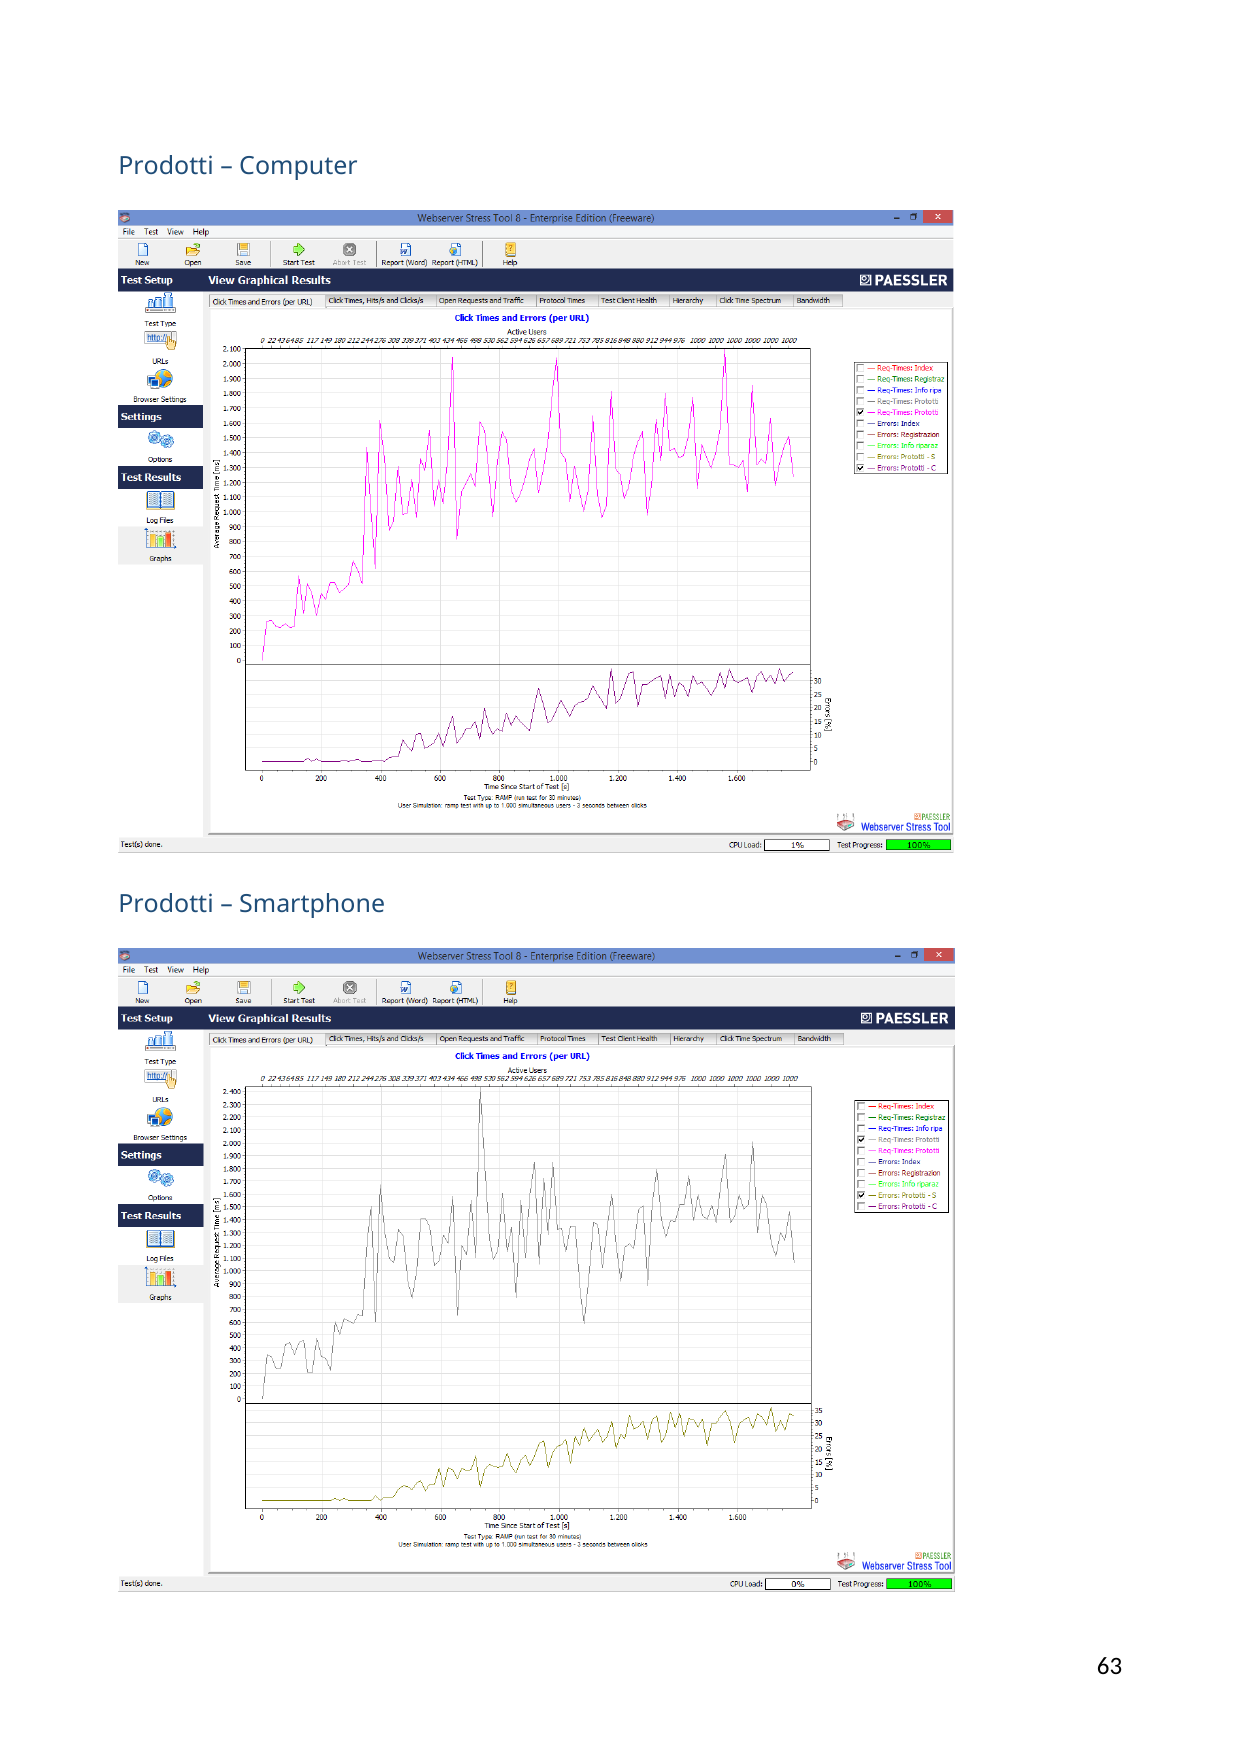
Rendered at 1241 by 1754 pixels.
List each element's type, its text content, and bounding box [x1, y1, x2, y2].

picture [118, 948, 955, 1592]
subtitle Prodotti – Computer [118, 148, 1122, 182]
subtitle Prodotti – Smartphone [118, 886, 1122, 919]
picture [118, 210, 954, 853]
